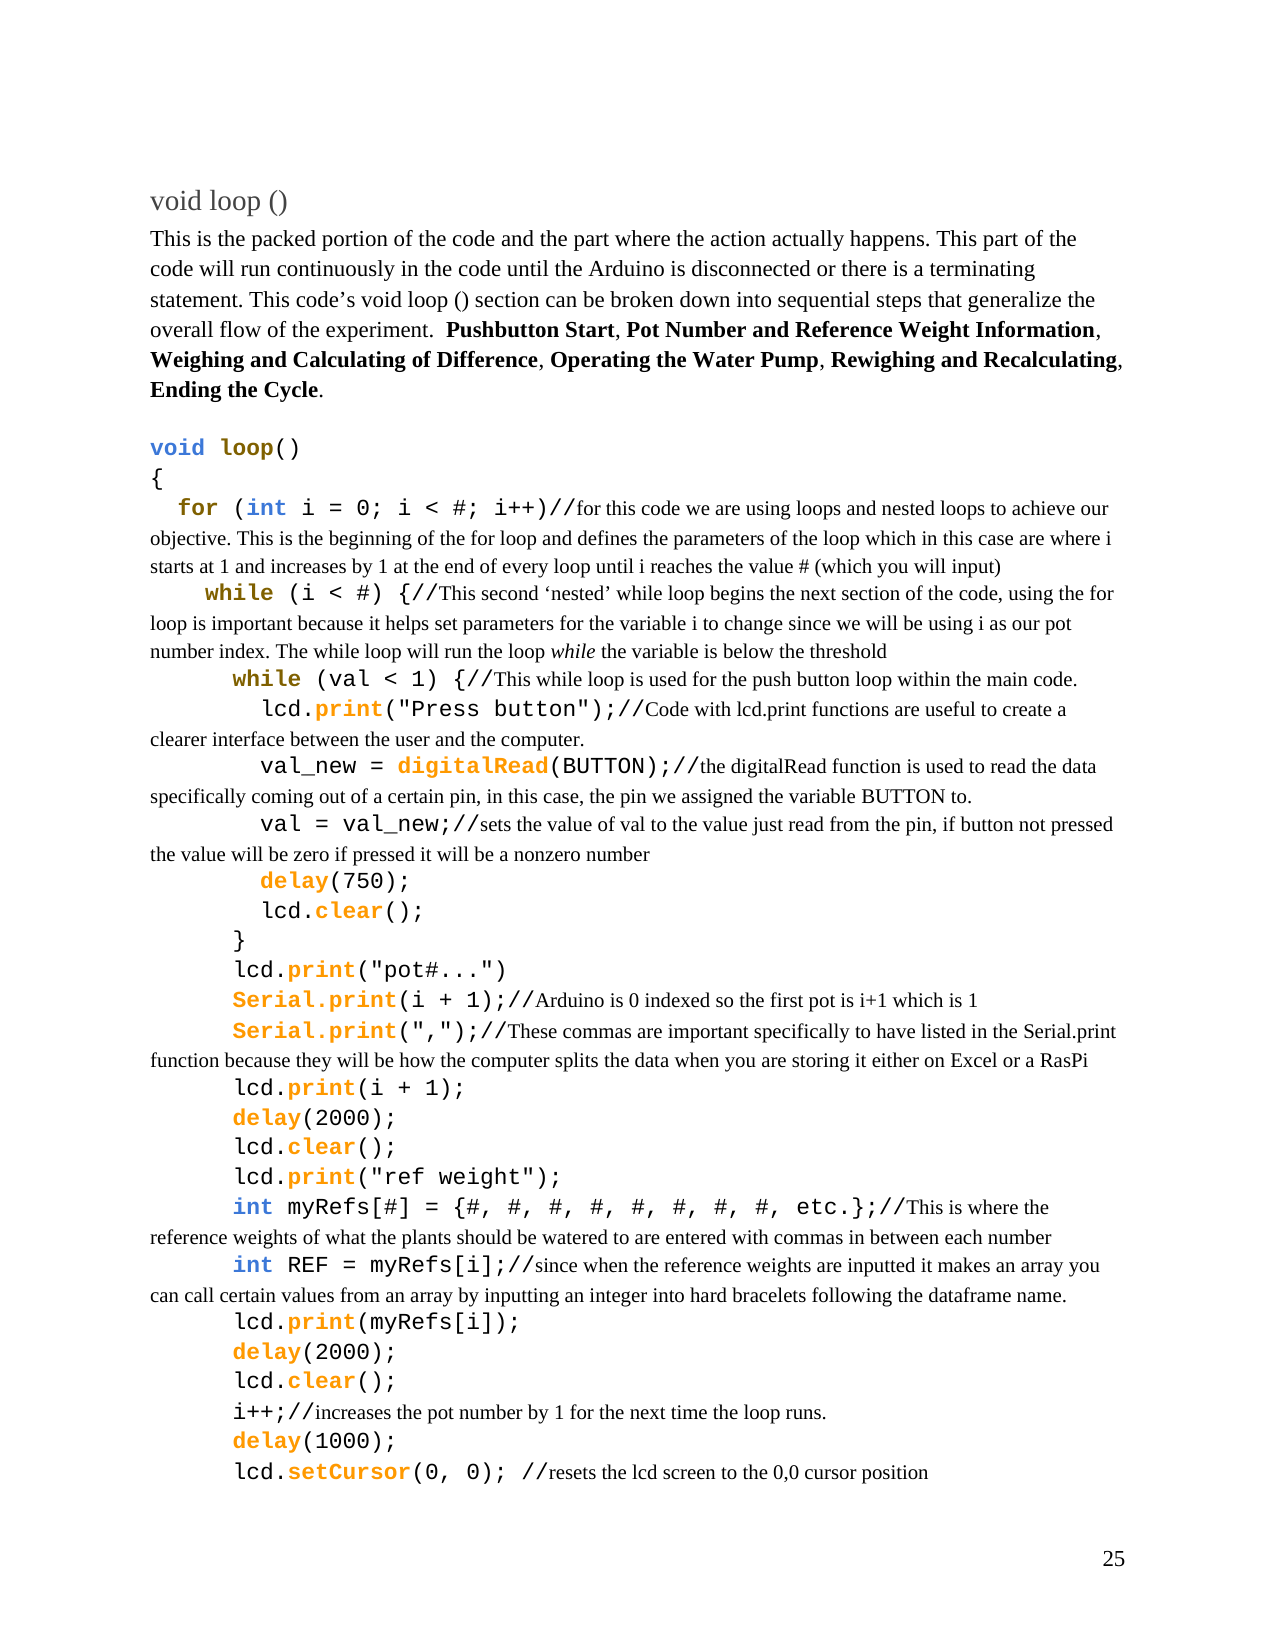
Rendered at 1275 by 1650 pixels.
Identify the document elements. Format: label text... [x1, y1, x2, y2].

text delay(1000); [150, 1430, 1125, 1456]
text lcd.print(i + 1); [150, 1076, 1125, 1102]
subtitle void loop () [150, 183, 1125, 217]
text Serial.print(i + 1);//Arduino is 0 indexed so the first pot is i+1 which is 1 [150, 988, 1125, 1015]
text This is the packed portion of the code and the part where the action actually happens. This part of the code will run continuously in the code until the Arduino is disconnected or there is a terminating statement. This code’s void loop () section can be broken down into sequential steps that generalize the overall flow of the experiment. Pushbutton Start, Pot Number and Reference Weight Information, Weighing and Calculating of Difference, Operating the Water Pump, Rewighing and Recalculating, Ending the Cycle. [150, 225, 1125, 403]
text while (i < #) {//This second ‘nested’ while loop begins the next section of the code, using the for loop is important because it helps set parameters for the variable i to change since we will be using i as our pot number index. The while loop will run the loop while the variable is below the threshold [150, 581, 1125, 663]
text delay(2000); [150, 1106, 1125, 1132]
text lcd.print("pot#...") [150, 958, 1125, 984]
text lcd.print(myRefs[i]); [150, 1310, 1125, 1336]
text delay(750); [150, 869, 1125, 895]
text int REF = myRefs[i];//since when the reference weights are inputted it makes an array you can call certain values from an array by inputting an integer into hard bracelets following the dataframe name. [150, 1253, 1125, 1307]
text val = val_new;//sets the value of val to the value just read from the pin, if button not pressed the value will be zero if pressed it will be a nonzero number [150, 812, 1125, 866]
text for (int i = 0; i < #; i++)//for this code we are using loops and nested loops to achieve our objective. This is the beginning of the for loop and defines the parameters of the loop which in this case are where i starts at 1 and increases by 1 at the end of every loop until i reaches the value # (which you will input) [150, 496, 1125, 578]
text void loop() [150, 437, 1125, 463]
text int myRefs[#] = {#, #, #, #, #, #, #, #, etc.};//This is where the reference weights of what the plants should be watered to are entered with commas in between each number [150, 1195, 1125, 1249]
text lcd.print("ref weight"); [150, 1165, 1125, 1191]
text i++;//increases the pot number by 1 for the next time the loop runs. [150, 1399, 1125, 1426]
text lcd.setCursor(0, 0); //resets the lcd screen to the 0,0 cursor position [150, 1459, 1125, 1486]
text lcd.print("Press button");//Code with lcd.print functions are useful to create a clearer interface between the user and the computer. [150, 697, 1125, 751]
text { [150, 466, 1125, 492]
text Serial.print(",");//These commas are important specifically to have listed in the Serial.print function because they will be how the computer splits the data when you are storing it either on Excel or a RasPi [150, 1018, 1125, 1072]
text delay(2000); [150, 1340, 1125, 1366]
text lcd.clear(); [150, 1370, 1125, 1396]
text lcd.clear(); [150, 1136, 1125, 1162]
text while (val < 1) {//This while loop is used for the push button loop within the main code. [150, 666, 1125, 693]
text lcd.clear(); [150, 899, 1125, 925]
text } [150, 929, 1125, 955]
text val_new = digitalRead(BUTTON);//the digitalRead function is used to read the data specifically coming out of a certain pin, in this case, the pin we assigned the variable BUTTON to. [150, 754, 1125, 808]
